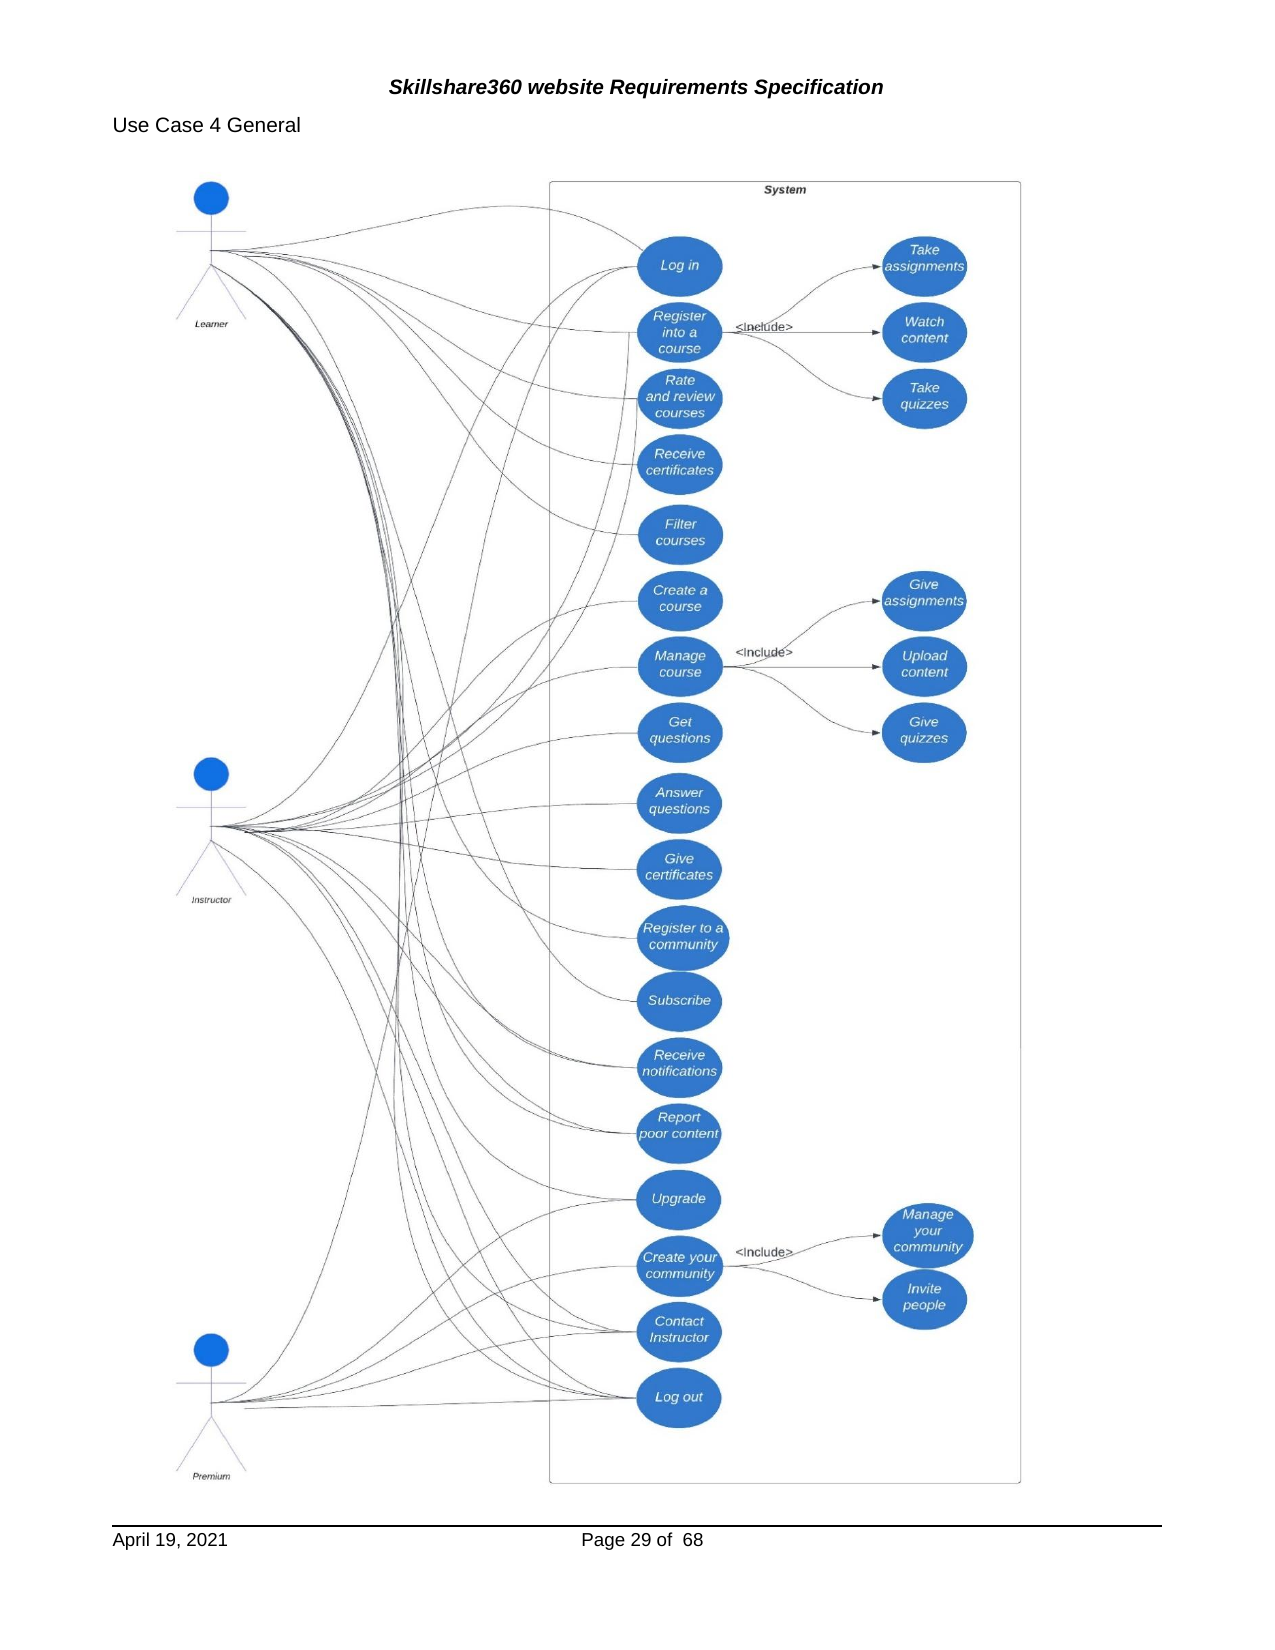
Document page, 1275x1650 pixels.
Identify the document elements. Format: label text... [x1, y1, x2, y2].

picture [112, 161, 1042, 1503]
text Use Case 4 General [112, 112, 1162, 136]
